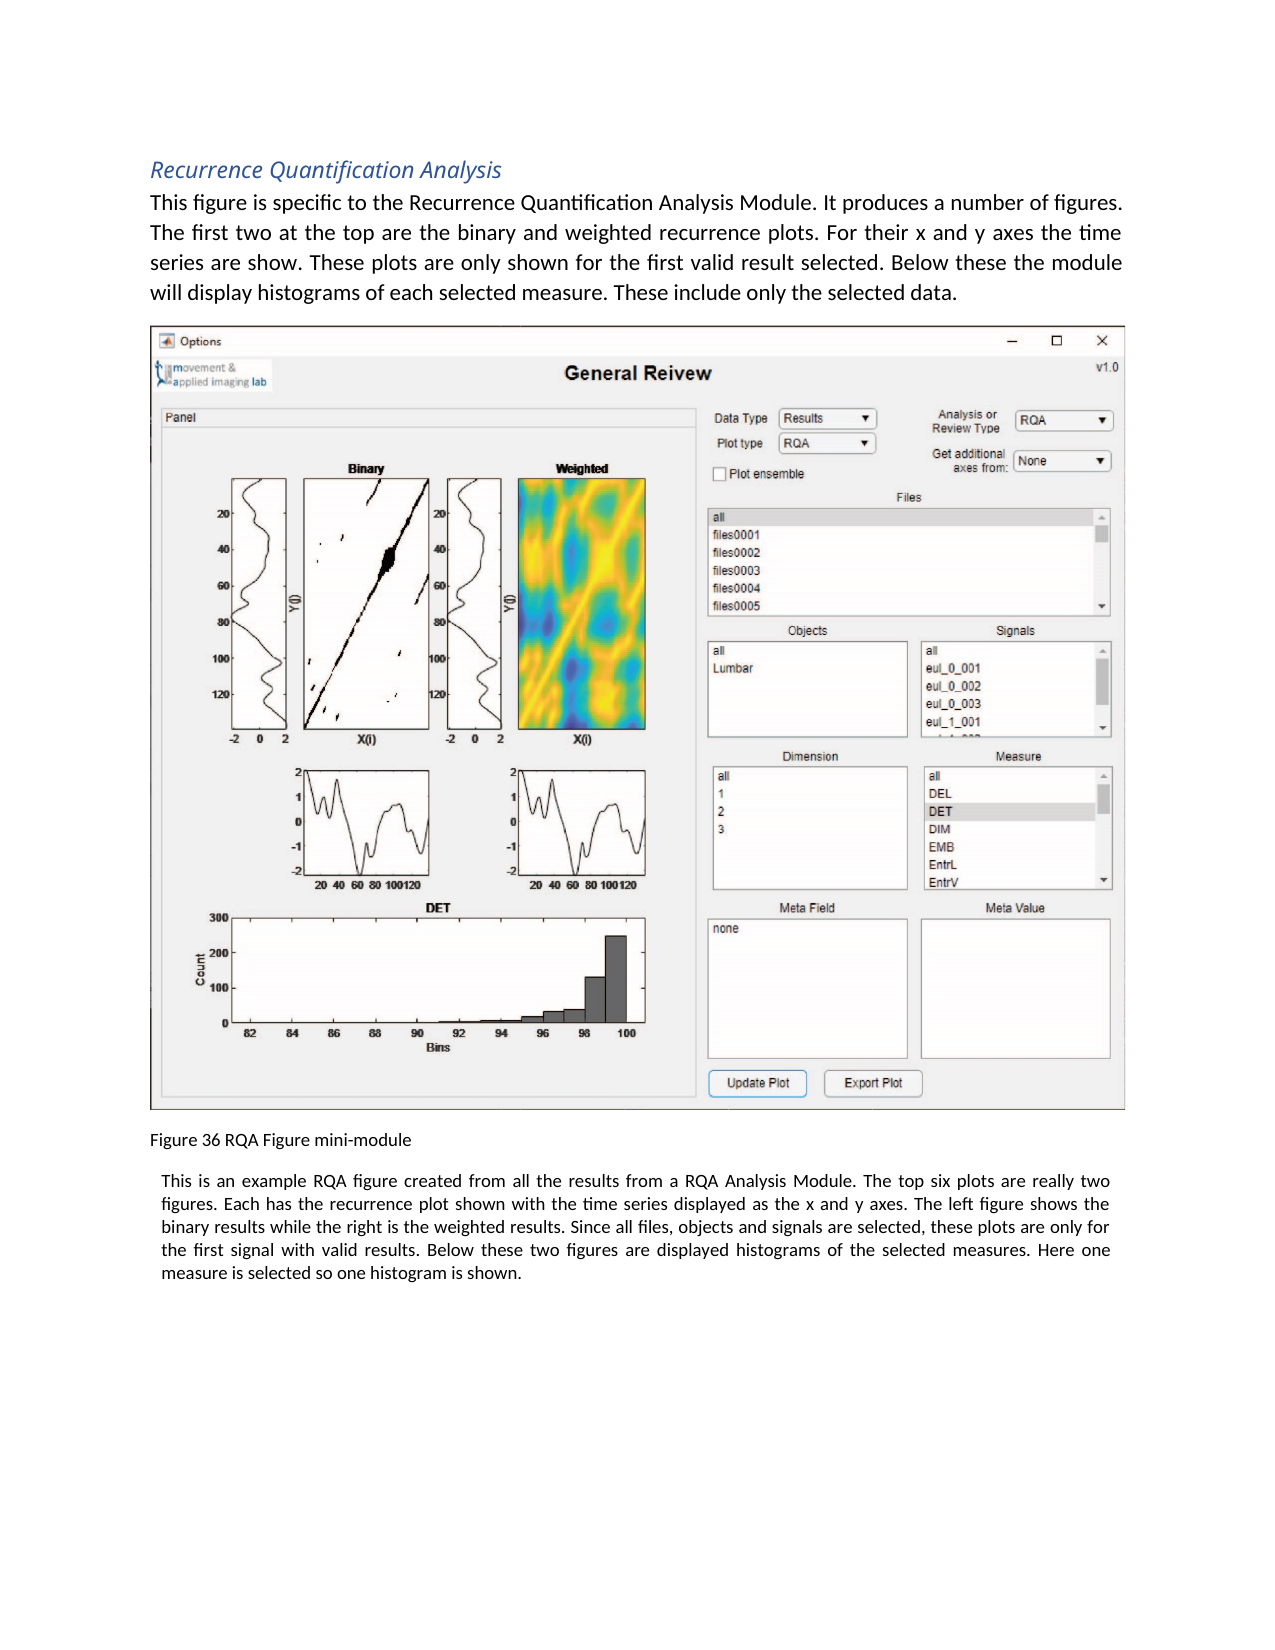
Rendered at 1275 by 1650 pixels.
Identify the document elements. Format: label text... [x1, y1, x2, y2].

subtitle Recurrence Quantification Analysis [150, 154, 1125, 185]
picture [150, 325, 1125, 1110]
table_header This is an example RQA figure created from all the results from a RQA Analysis Module. The top six plots are really two figures. Each has the recurrence plot shown with the time series displayed as the x and y axes. The left figure shows the binary results while the right is the weighted results. Since all files, objects and signals are selected, these plots are only for the first signal with valid results. Below these two figures are displayed histograms of the selected measures. Here one measure is selected so one histogram is shown. [150, 1170, 1124, 1284]
text This figure is specific to the Recurrence Quantification Analysis Module. It produces a number of figures. The first two at the top are the binary and weighted recurrence plots. For their x and y axes the time series are show. These plots are only shown for the first valid result selected. Below these the module will display histograms of each selected measure. These include only the selected data. [150, 188, 1125, 307]
text Figure 36 RQA Figure mini-module [150, 1128, 1125, 1151]
